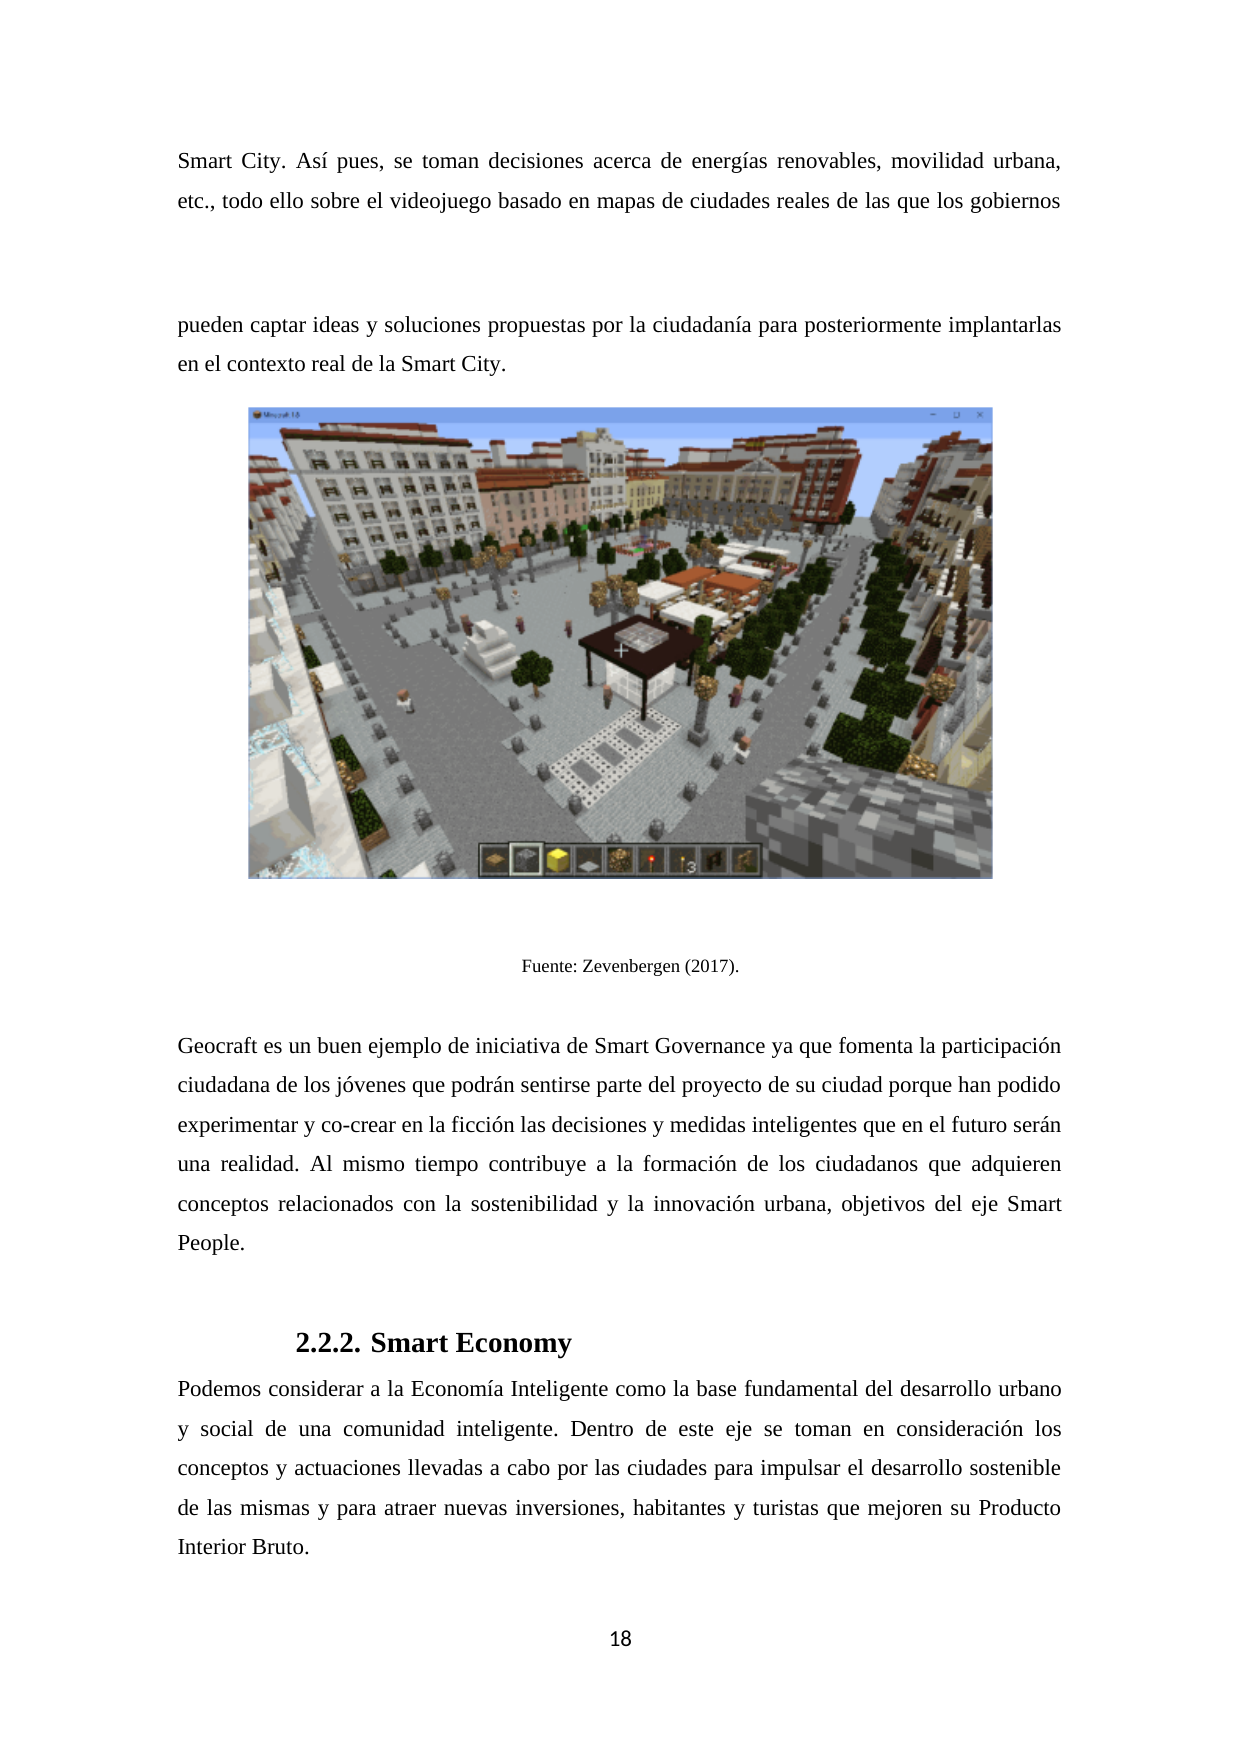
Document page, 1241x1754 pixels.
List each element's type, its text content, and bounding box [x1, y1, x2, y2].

text Podemos considerar a la Economía Inteligente como la base fundamental del desarrollo urbano y social de una comunidad inteligente. Dentro de este eje se toman en consideración los conceptos y actuaciones llevadas a cabo por las ciudades para impulsar el desarrollo sostenible de las mismas y para atraer nuevas inversiones, habitantes y turistas que mejoren su Producto Interior Bruto. [177, 1375, 1063, 1560]
list Smart Economy [295, 1325, 1063, 1359]
picture [247, 406, 993, 879]
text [177, 148, 1063, 376]
text Geocraft es un buen ejemplo de iniciativa de Smart Governance ya que fomenta la participación ciudadana de los jóvenes que podrán sentirse parte del proyecto de su ciudad porque han podido experimentar y co-crear en la ficción las decisiones y medidas inteligentes que en el futuro serán una realidad. Al mismo tiempo contribuye a la formación de los ciudadanos que adquieren conceptos relacionados con la sostenibilidad y la innovación urbana, objetivos del eje Smart People. [177, 965, 1063, 1256]
